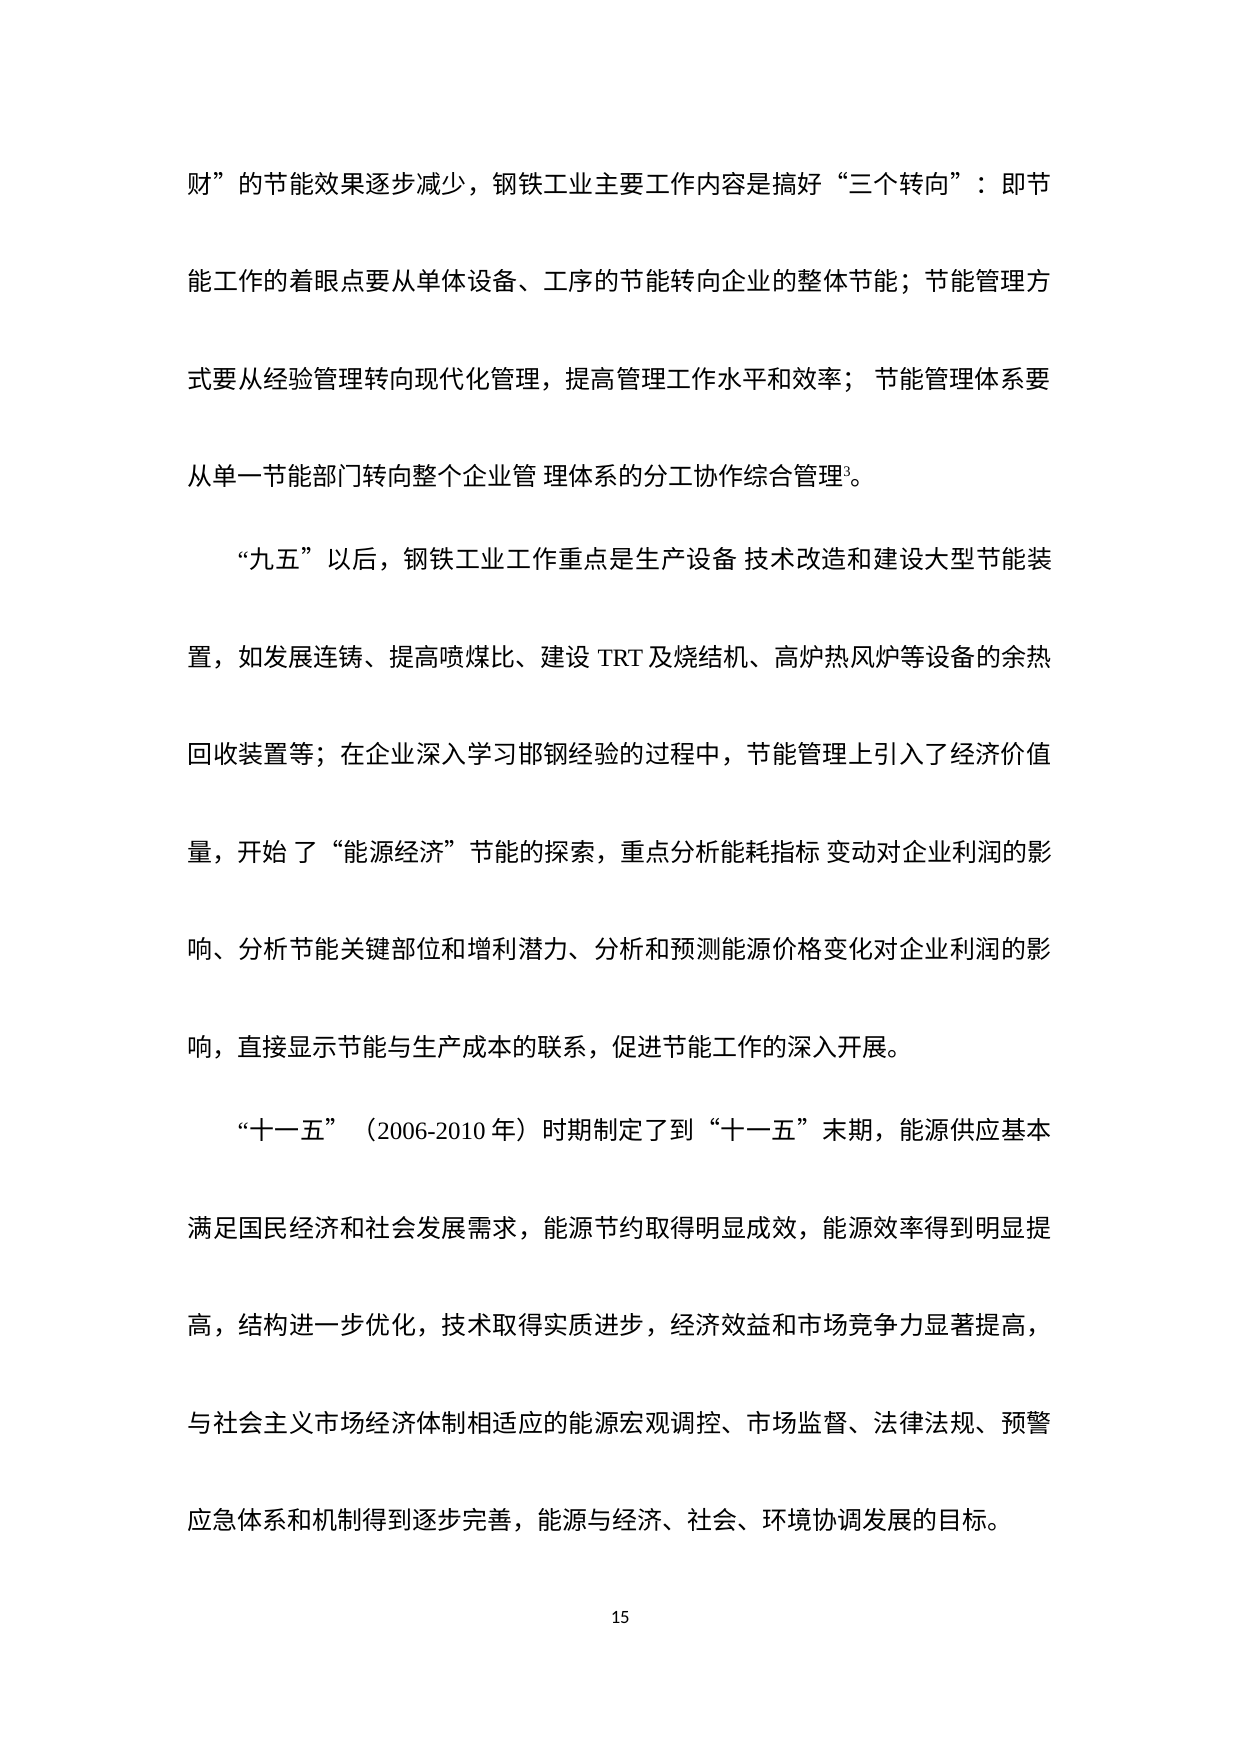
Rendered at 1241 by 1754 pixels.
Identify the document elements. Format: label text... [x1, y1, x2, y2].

text “九五”以后，钢铁工业工作重点是生产设备 技术改造和建设大型节能装置，如发展连铸、提高喷煤比、建设TRT及烧结机、高炉热风炉等设备的余热回收装置等；在企业深入学习邯钢经验的过程中，节能管理上引入了经济价值量，开始 了“能源经济”节能的探索，重点分析能耗指标 变动对企业利润的影响、分析节能关键部位和增利潜力、分析和预测能源价格变化对企业利润的影响，直接显示节能与生产成本的联系，促进节能工作的深入开展。 [187, 526, 1053, 1078]
text “十一五”（2006-2010年）时期制定了到“十一五”末期，能源供应基本满足国民经济和社会发展需求，能源节约取得明显成效，能源效率得到明显提高，结构进一步优化，技术取得实质进步，经济效益和市场竞争力显著提高，与社会主义市场经济体制相适应的能源宏观调控、市场监督、法律法规、预警应急体系和机制得到逐步完善，能源与经济、社会、环境协调发展的目标。 [187, 1096, 1053, 1551]
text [187, 150, 1053, 507]
